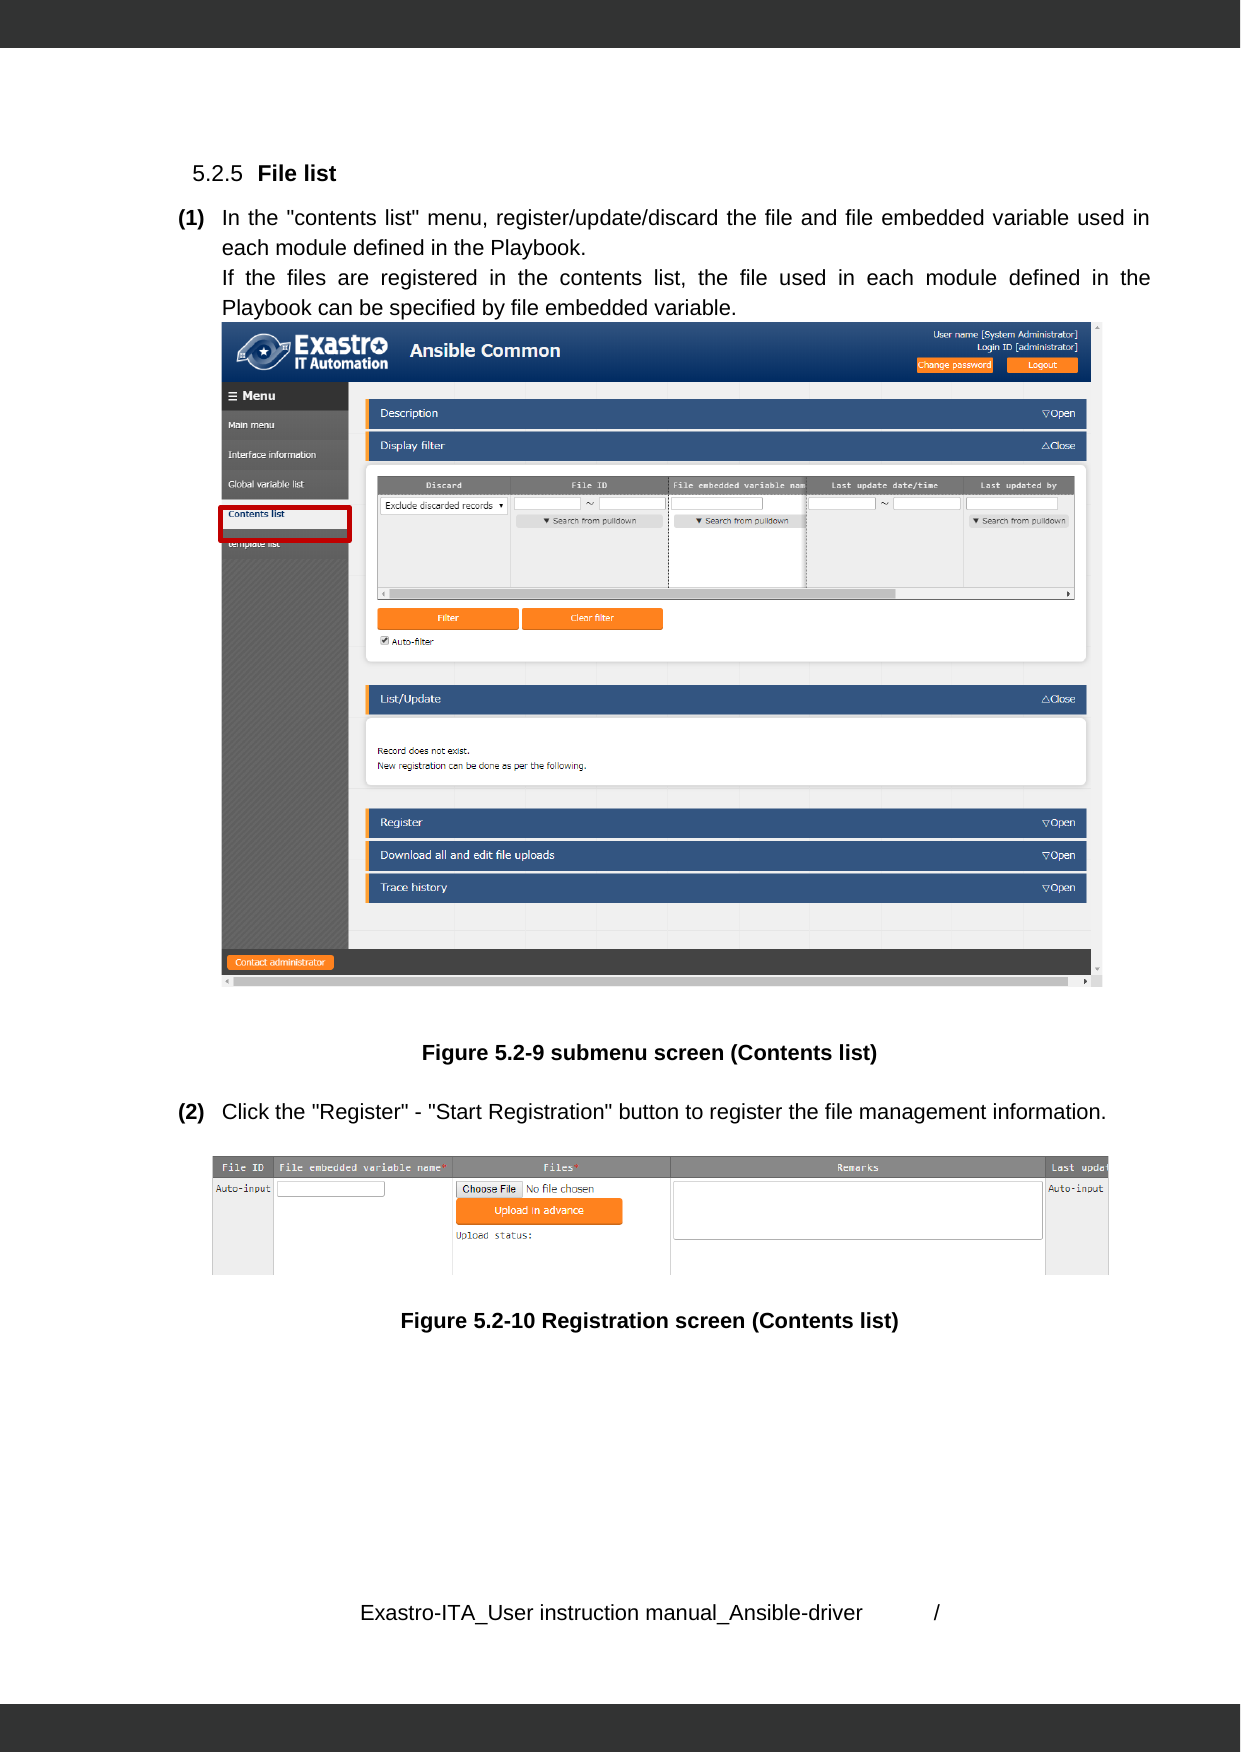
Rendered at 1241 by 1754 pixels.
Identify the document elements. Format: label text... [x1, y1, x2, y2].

picture [212, 1156, 1109, 1275]
list If the files are registered in the contents list, the file used in each module defined in the Playbook can be specified by file embedded variable. [222, 262, 1152, 322]
text Figure 5.2-9 submenu screen (Contents list) [148, 1037, 1152, 1067]
text Figure 5.2-10 Registration screen (Contents list) [148, 1305, 1152, 1335]
picture [0, 0, 1241, 48]
list Click the "Register" - "Start Registration" button to register the file management information. [178, 1097, 1152, 1126]
picture [223, 510, 347, 538]
picture [0, 1704, 1241, 1752]
picture [221, 322, 1103, 987]
subtitle File list [192, 158, 1152, 188]
list In the "contents list" menu, register/update/discard the file and file embedded variable used in each module defined in the Playbook. [178, 203, 1152, 262]
